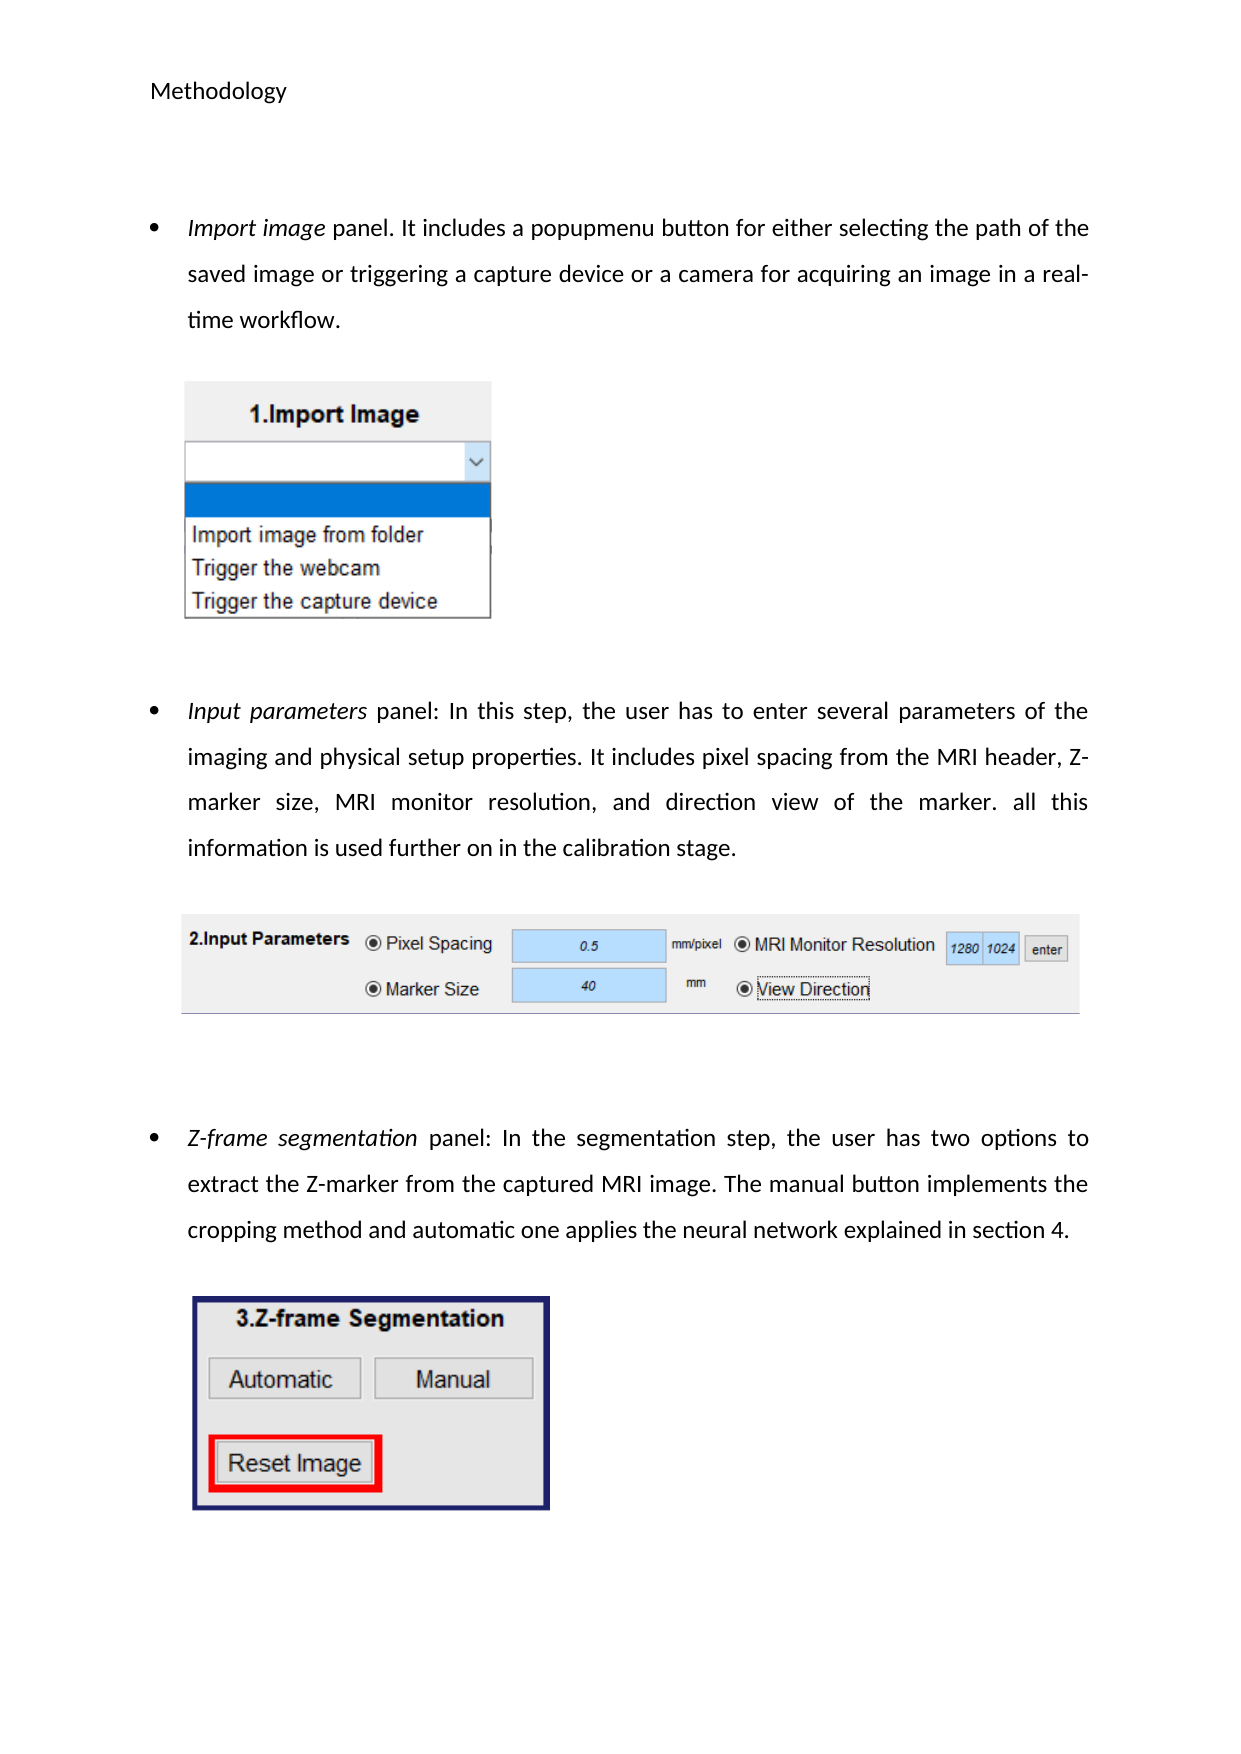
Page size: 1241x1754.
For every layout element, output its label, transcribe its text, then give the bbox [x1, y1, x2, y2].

picture [184, 381, 492, 619]
list Z-frame segmentation panel: In the segmentation step, the user has two options to extract the Z-marker from the captured MRI image. The manual button implements the cropping method and automatic one applies the neural network explained in section 4. [150, 1123, 1090, 1244]
list Input parameters panel: In this step, the user has to enter several parameters of the imaging and physical setup properties. It includes pixel spacing from the MRI header, Z-marker size, MRI monitor resolution, and direction view of the marker. all this information is used further on in the calibration stage. [150, 695, 1090, 863]
list Import image panel. It includes a popupmenu button for either selecting the path of the saved image or triggering a capture device or a camera for acquiring an image in a real-time workflow. [150, 212, 1090, 334]
picture [192, 1296, 550, 1511]
picture [181, 914, 1080, 1014]
